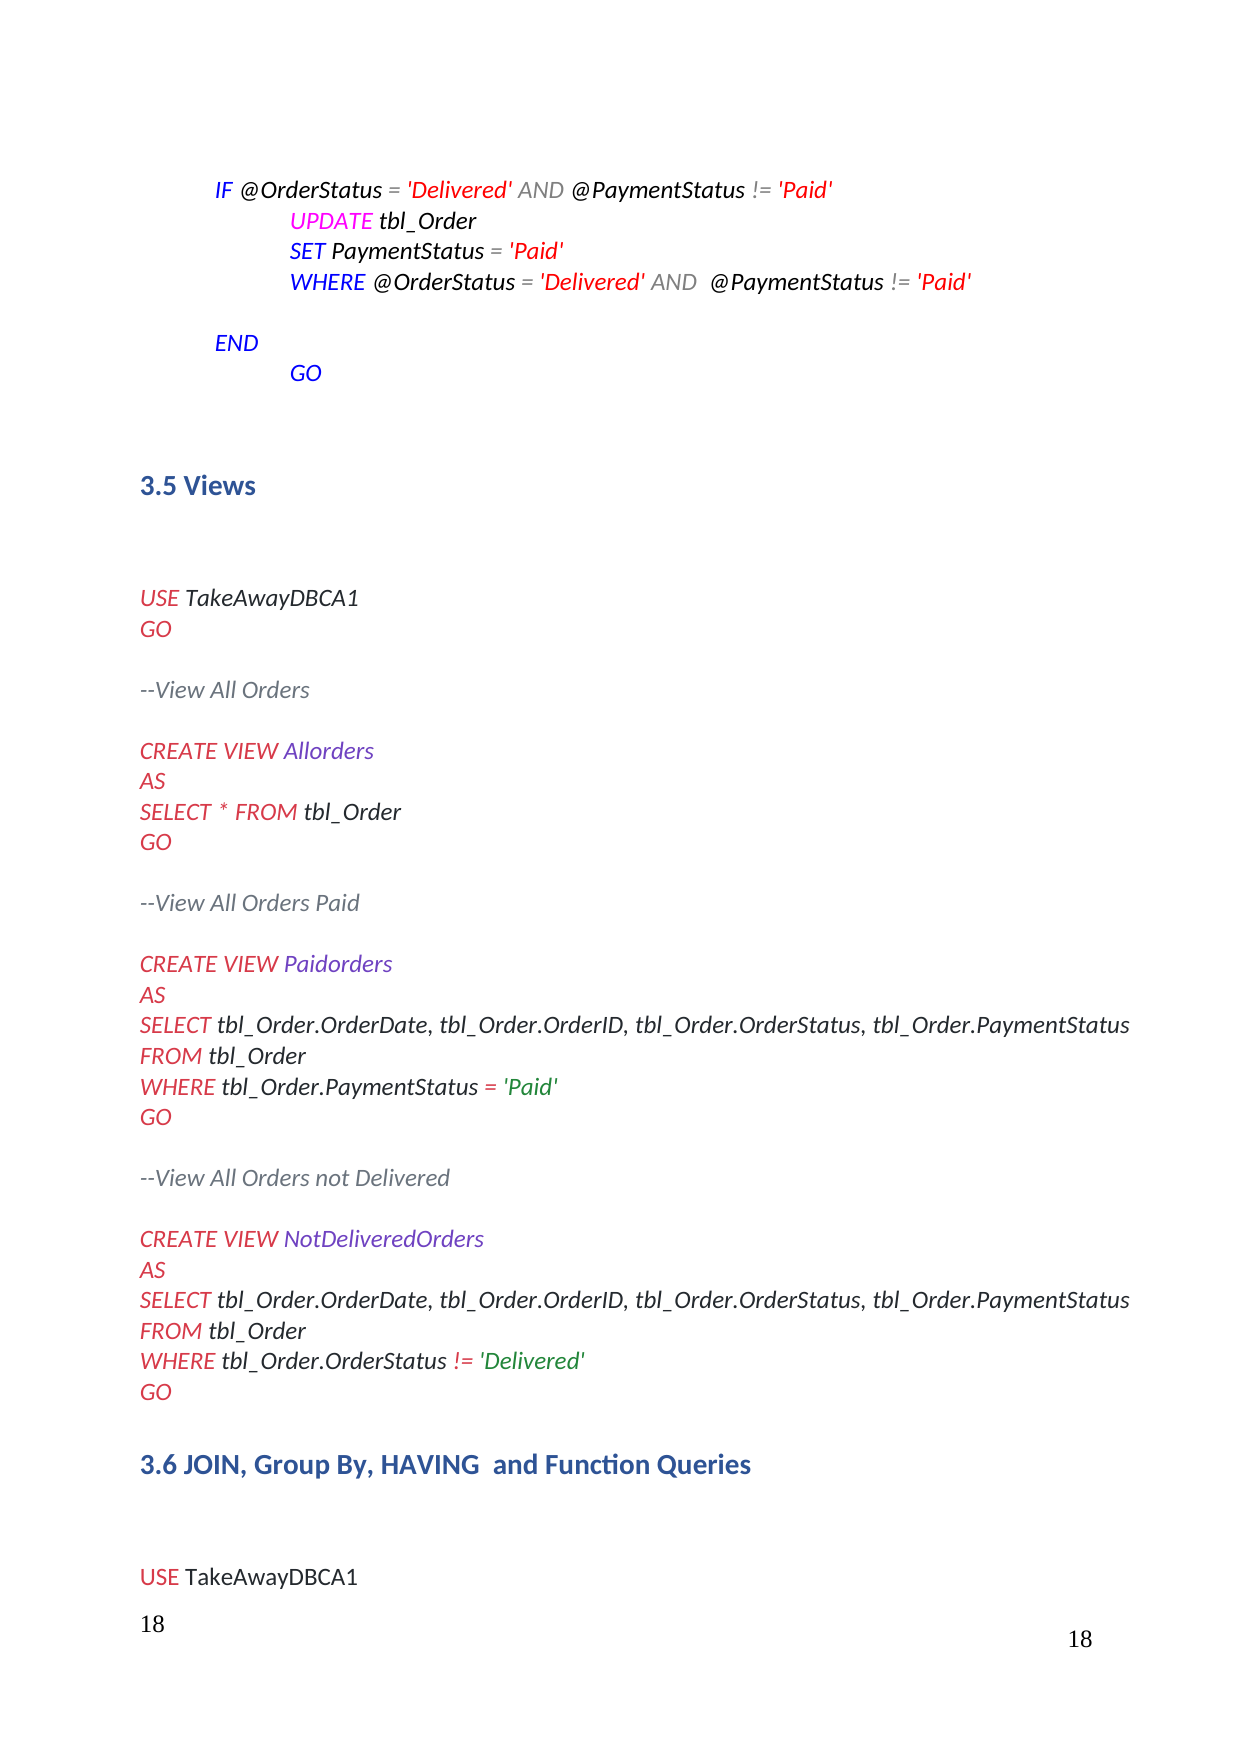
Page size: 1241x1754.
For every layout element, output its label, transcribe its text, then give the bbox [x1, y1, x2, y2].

text GO [289, 357, 1176, 388]
text 3.5 Views [139, 467, 1176, 503]
text GO [139, 1376, 1176, 1406]
text END [214, 327, 1176, 357]
text AS [139, 979, 1176, 1009]
text SELECT tbl_Order.OrderDate, tbl_Order.OrderID, tbl_Order.OrderStatus, tbl_Order.PaymentStatus FROM tbl_Order [139, 1009, 1176, 1071]
text AS [139, 1254, 1176, 1284]
text SELECT tbl_Order.OrderDate, tbl_Order.OrderID, tbl_Order.OrderStatus, tbl_Order.PaymentStatus FROM tbl_Order [139, 1284, 1176, 1345]
text AS [139, 765, 1176, 796]
text GO [139, 613, 1176, 643]
text WHERE @OrderStatus = 'Delivered' AND @PaymentStatus != 'Paid' [214, 266, 1176, 296]
text GO [139, 1101, 1176, 1132]
text IF @OrderStatus = 'Delivered' AND @PaymentStatus != 'Paid' [214, 174, 1176, 205]
text UPDATE tbl_Order [214, 205, 1176, 235]
text SET PaymentStatus = 'Paid' [214, 235, 1176, 266]
text CREATE VIEW Allorders [139, 735, 1176, 765]
text USE TakeAwayDBCA1 [139, 1561, 1176, 1592]
text --View All Orders Paid [139, 887, 1176, 918]
text USE TakeAwayDBCA1 [139, 582, 1176, 613]
text --View All Orders not Delivered [139, 1162, 1176, 1193]
text CREATE VIEW Paidorders [139, 948, 1176, 979]
text 3.6 JOIN, Group By, HAVING and Function Queries [139, 1446, 1176, 1482]
text WHERE tbl_Order.PaymentStatus = 'Paid' [139, 1071, 1176, 1101]
text GO [139, 826, 1176, 857]
text SELECT * FROM tbl_Order [139, 796, 1176, 826]
text WHERE tbl_Order.OrderStatus != 'Delivered' [139, 1345, 1176, 1376]
text CREATE VIEW NotDeliveredOrders [139, 1223, 1176, 1254]
text --View All Orders [139, 674, 1176, 704]
